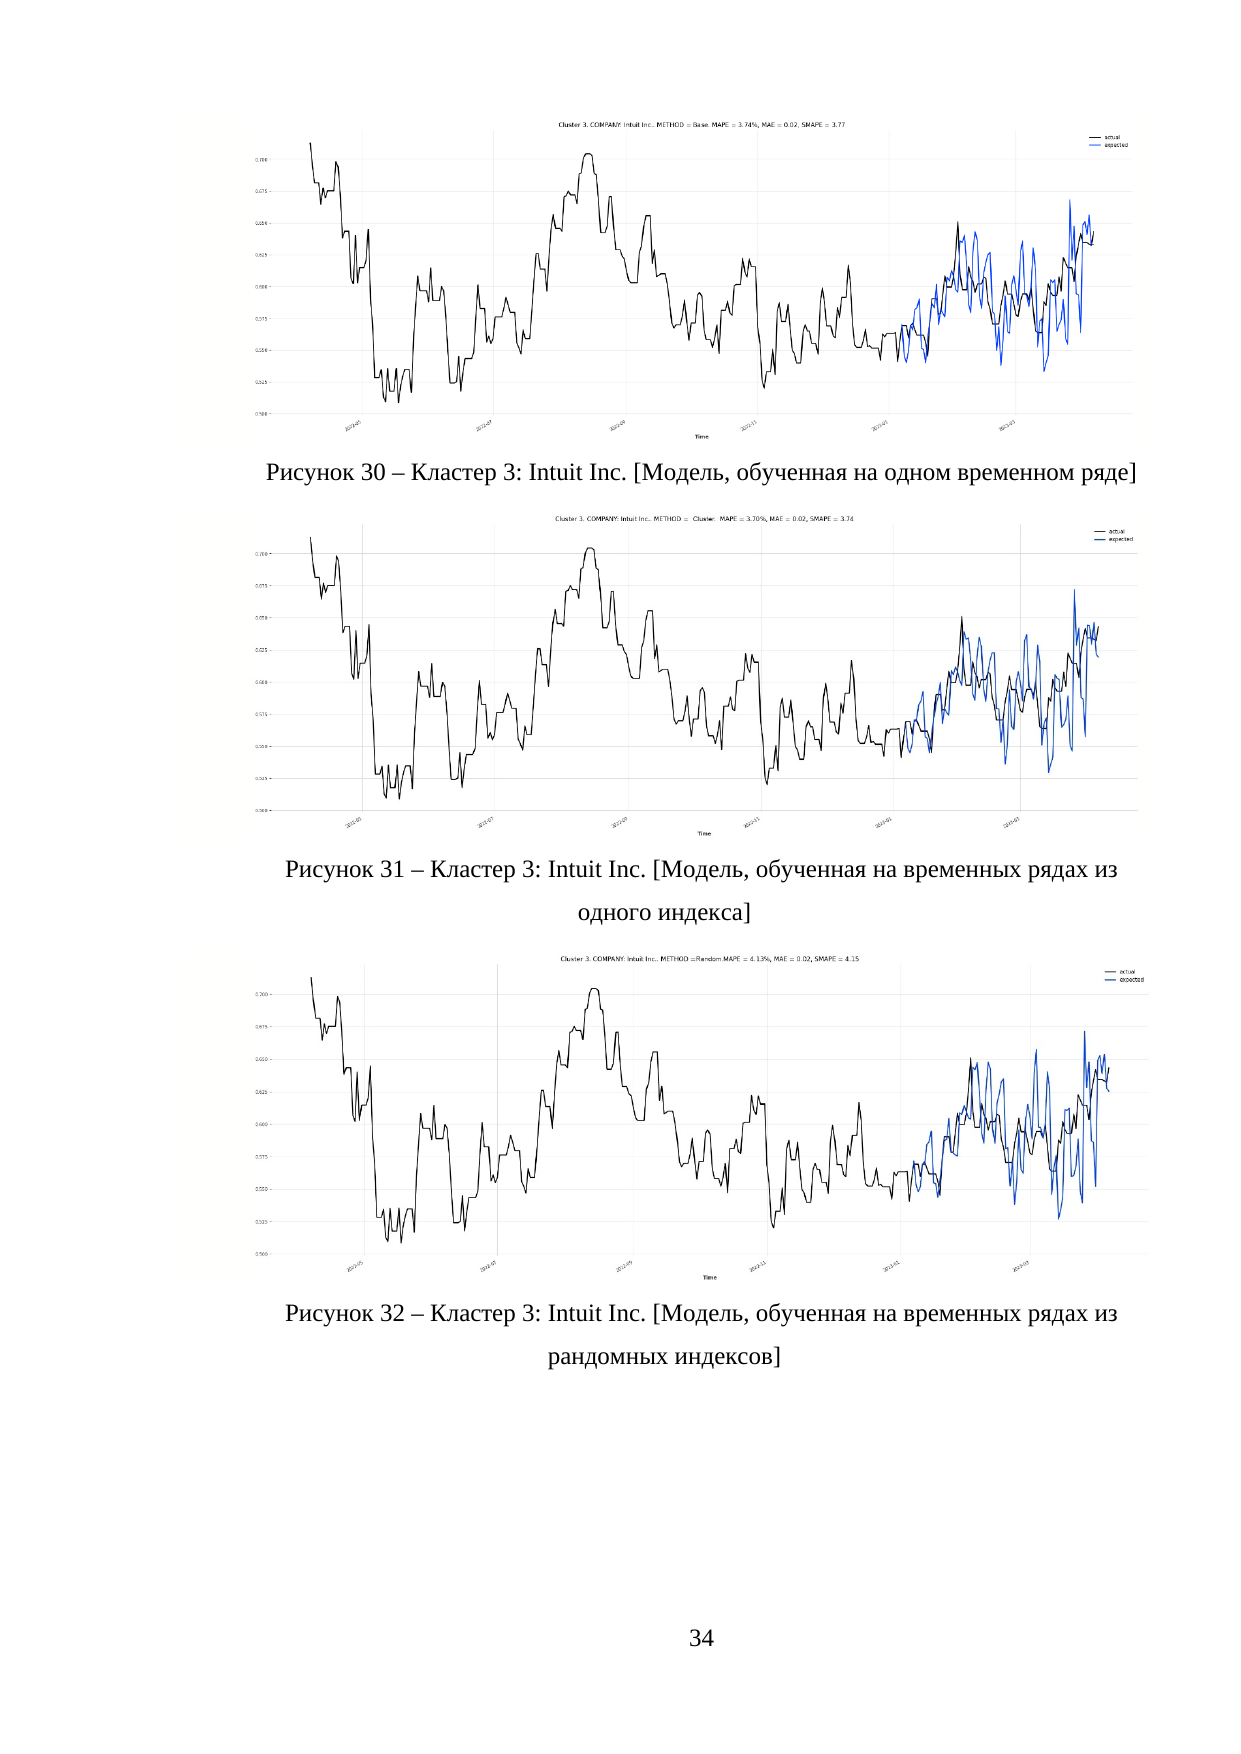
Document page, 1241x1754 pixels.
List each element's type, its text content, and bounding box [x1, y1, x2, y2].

picture [251, 952, 1152, 1284]
picture [251, 118, 1136, 443]
text Рисунок 30 – Кластер 3: Intuit Inc. [Модель, обученная на одном временном ряде] [177, 457, 1152, 486]
text Рисунок 32 – Кластер 3: Intuit Inc. [Модель, обученная на временных рядах из рандомных индексов] [177, 1298, 1152, 1370]
picture [251, 512, 1141, 840]
text Рисунок 31 – Кластер 3: Intuit Inc. [Модель, обученная на временных рядах из одного индекса] [177, 854, 1152, 926]
